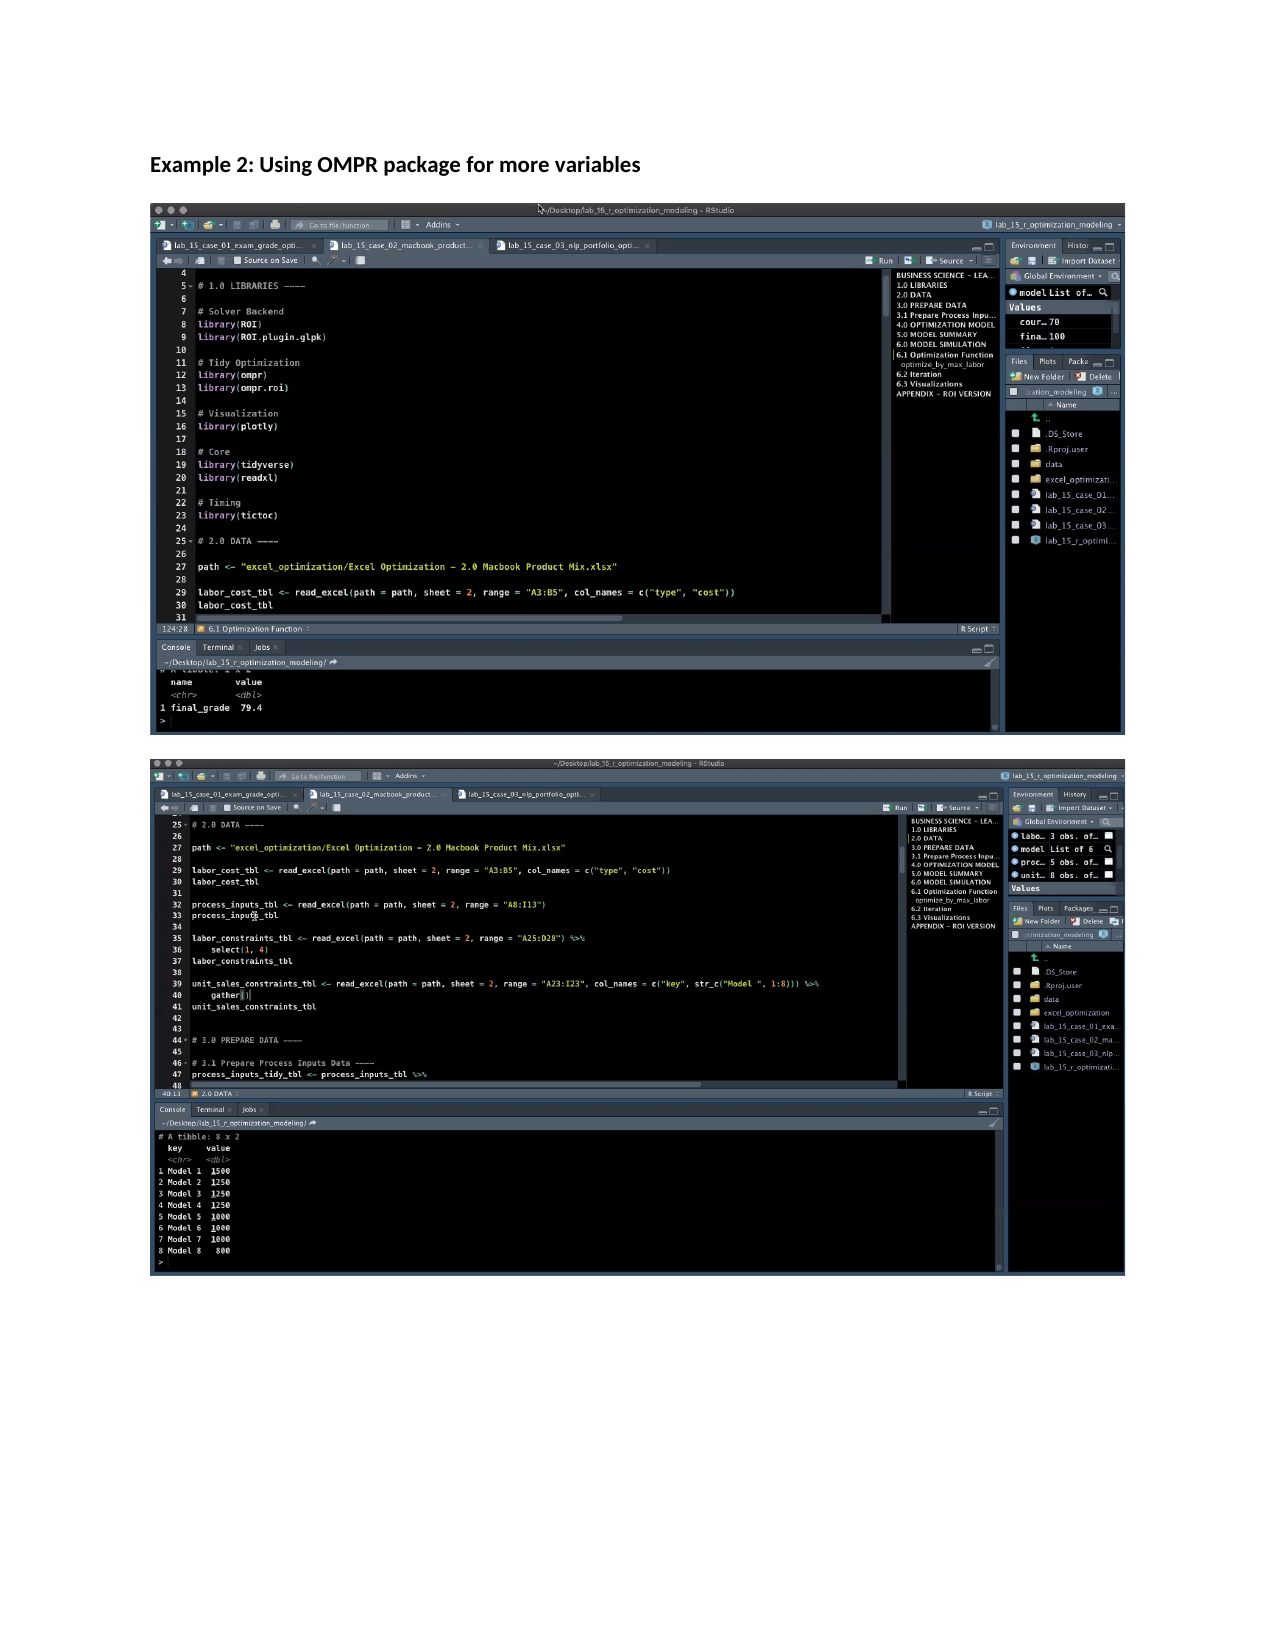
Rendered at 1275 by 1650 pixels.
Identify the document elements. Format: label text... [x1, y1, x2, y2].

picture [150, 203, 1125, 735]
text Example 2: Using OMPR package for more variables [150, 150, 1125, 178]
picture [150, 759, 1125, 1276]
